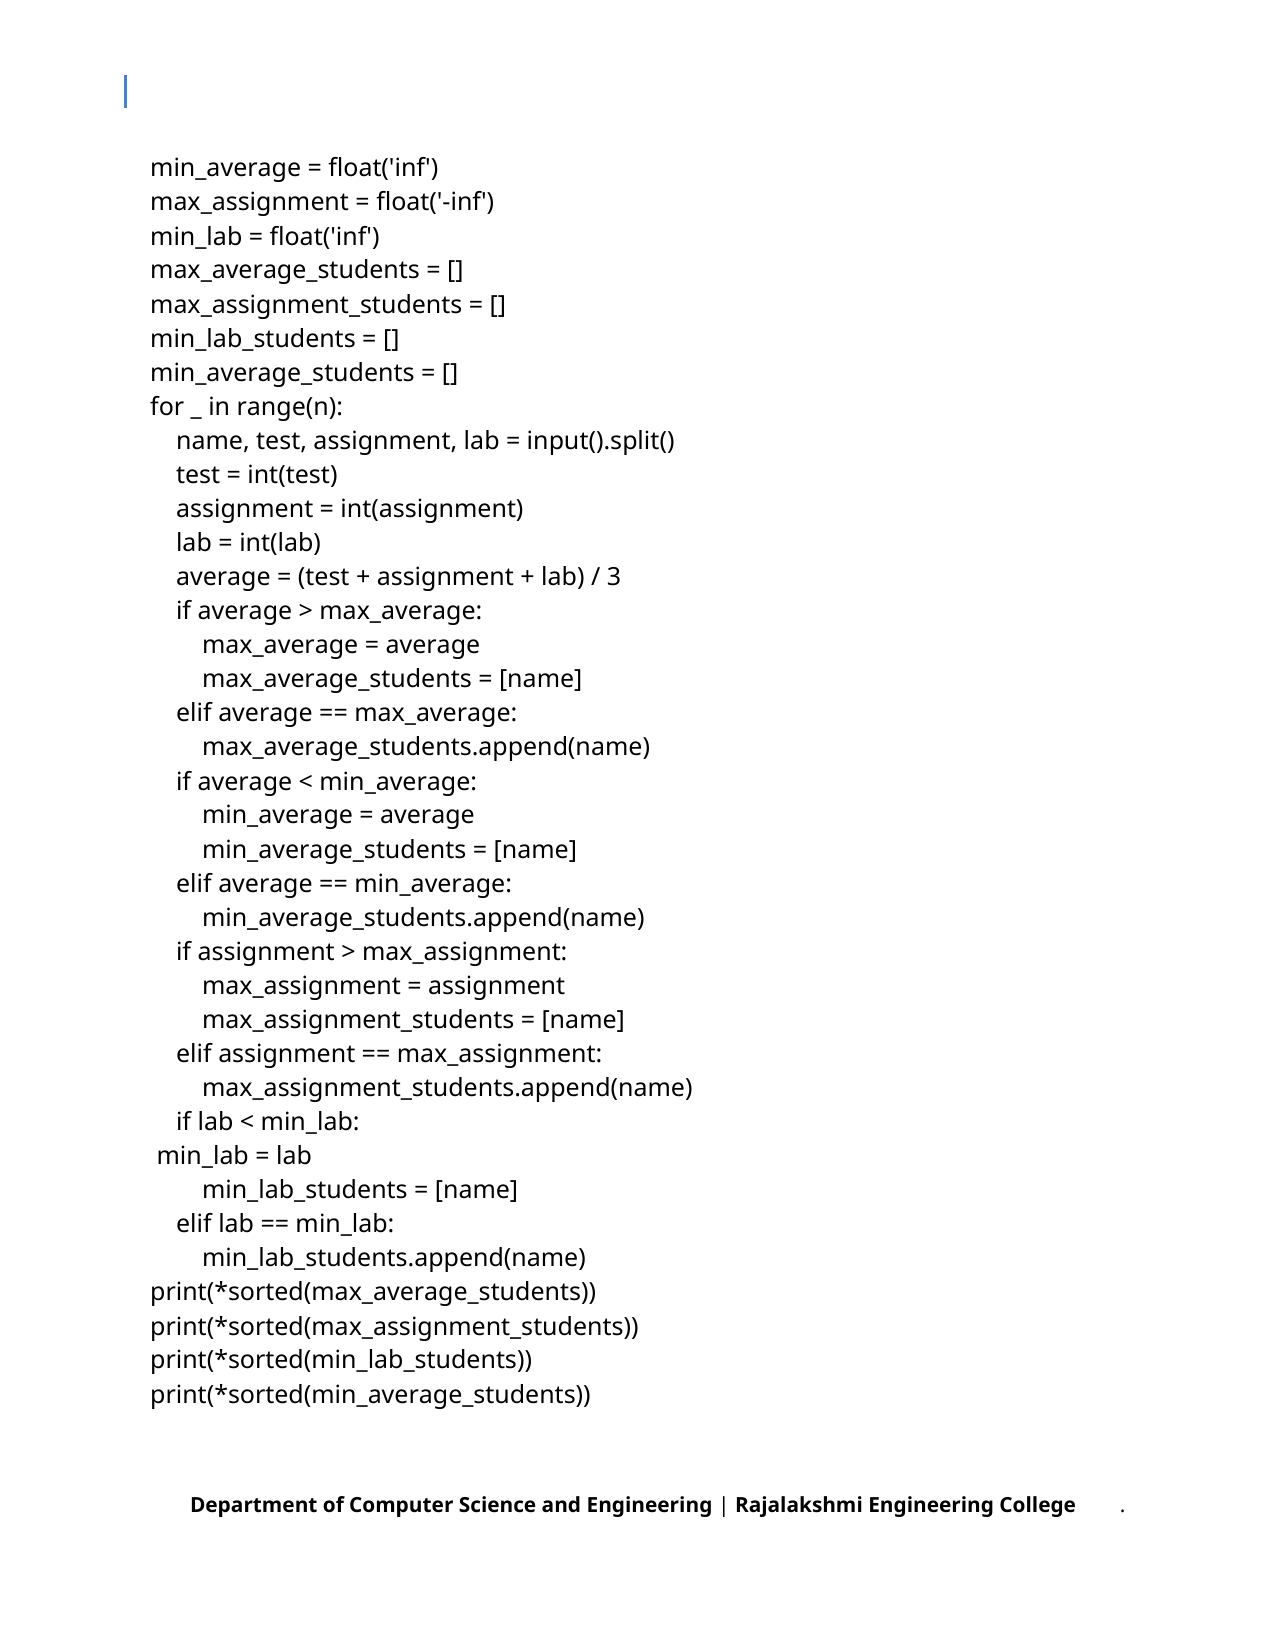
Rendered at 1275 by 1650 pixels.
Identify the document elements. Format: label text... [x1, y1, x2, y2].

text elif average == min_average: [150, 865, 1125, 899]
text name, test, assignment, lab = input().split() [150, 422, 1125, 457]
text elif lab == min_lab: [150, 1206, 1125, 1240]
text min_lab_students.append(name) [150, 1240, 1125, 1274]
text min_average_students = [name] [150, 831, 1125, 865]
text print(*sorted(min_average_students)) [150, 1376, 1125, 1410]
text average = (test + assignment + lab) / 3 [150, 559, 1125, 593]
text assignment = int(assignment) [150, 491, 1125, 525]
text print(*sorted(min_lab_students)) [150, 1342, 1125, 1376]
text if assignment > max_assignment: [150, 933, 1125, 967]
text max_average_students.append(name) [150, 729, 1125, 763]
text max_average_students = [name] [150, 661, 1125, 695]
text if average > max_average: [150, 593, 1125, 627]
text if lab < min_lab: [150, 1104, 1125, 1138]
text min_average_students = [] [150, 354, 1125, 388]
text elif assignment == max_assignment: [150, 1036, 1125, 1070]
text max_assignment = float('-inf') [150, 184, 1125, 218]
text print(*sorted(max_assignment_students)) [150, 1308, 1125, 1342]
text test = int(test) [150, 457, 1125, 491]
text if average < min_average: [150, 763, 1125, 797]
text elif average == max_average: [150, 695, 1125, 729]
text min_lab = lab [150, 1138, 1125, 1172]
text min_lab_students = [] [150, 320, 1125, 354]
text for _ in range(n): [150, 388, 1125, 422]
text max_average_students = [] [150, 252, 1125, 286]
text max_assignment_students.append(name) [150, 1070, 1125, 1104]
text min_lab = float('inf') [150, 218, 1125, 252]
text min_average = average [150, 797, 1125, 831]
text max_assignment_students = [] [150, 286, 1125, 320]
text max_assignment = assignment [150, 967, 1125, 1002]
text min_average = float('inf') [150, 150, 1125, 184]
text print(*sorted(max_average_students)) [150, 1274, 1125, 1308]
text max_assignment_students = [name] [150, 1002, 1125, 1036]
text max_average = average [150, 627, 1125, 661]
text lab = int(lab) [150, 525, 1125, 559]
text min_average_students.append(name) [150, 899, 1125, 933]
text min_lab_students = [name] [150, 1172, 1125, 1206]
